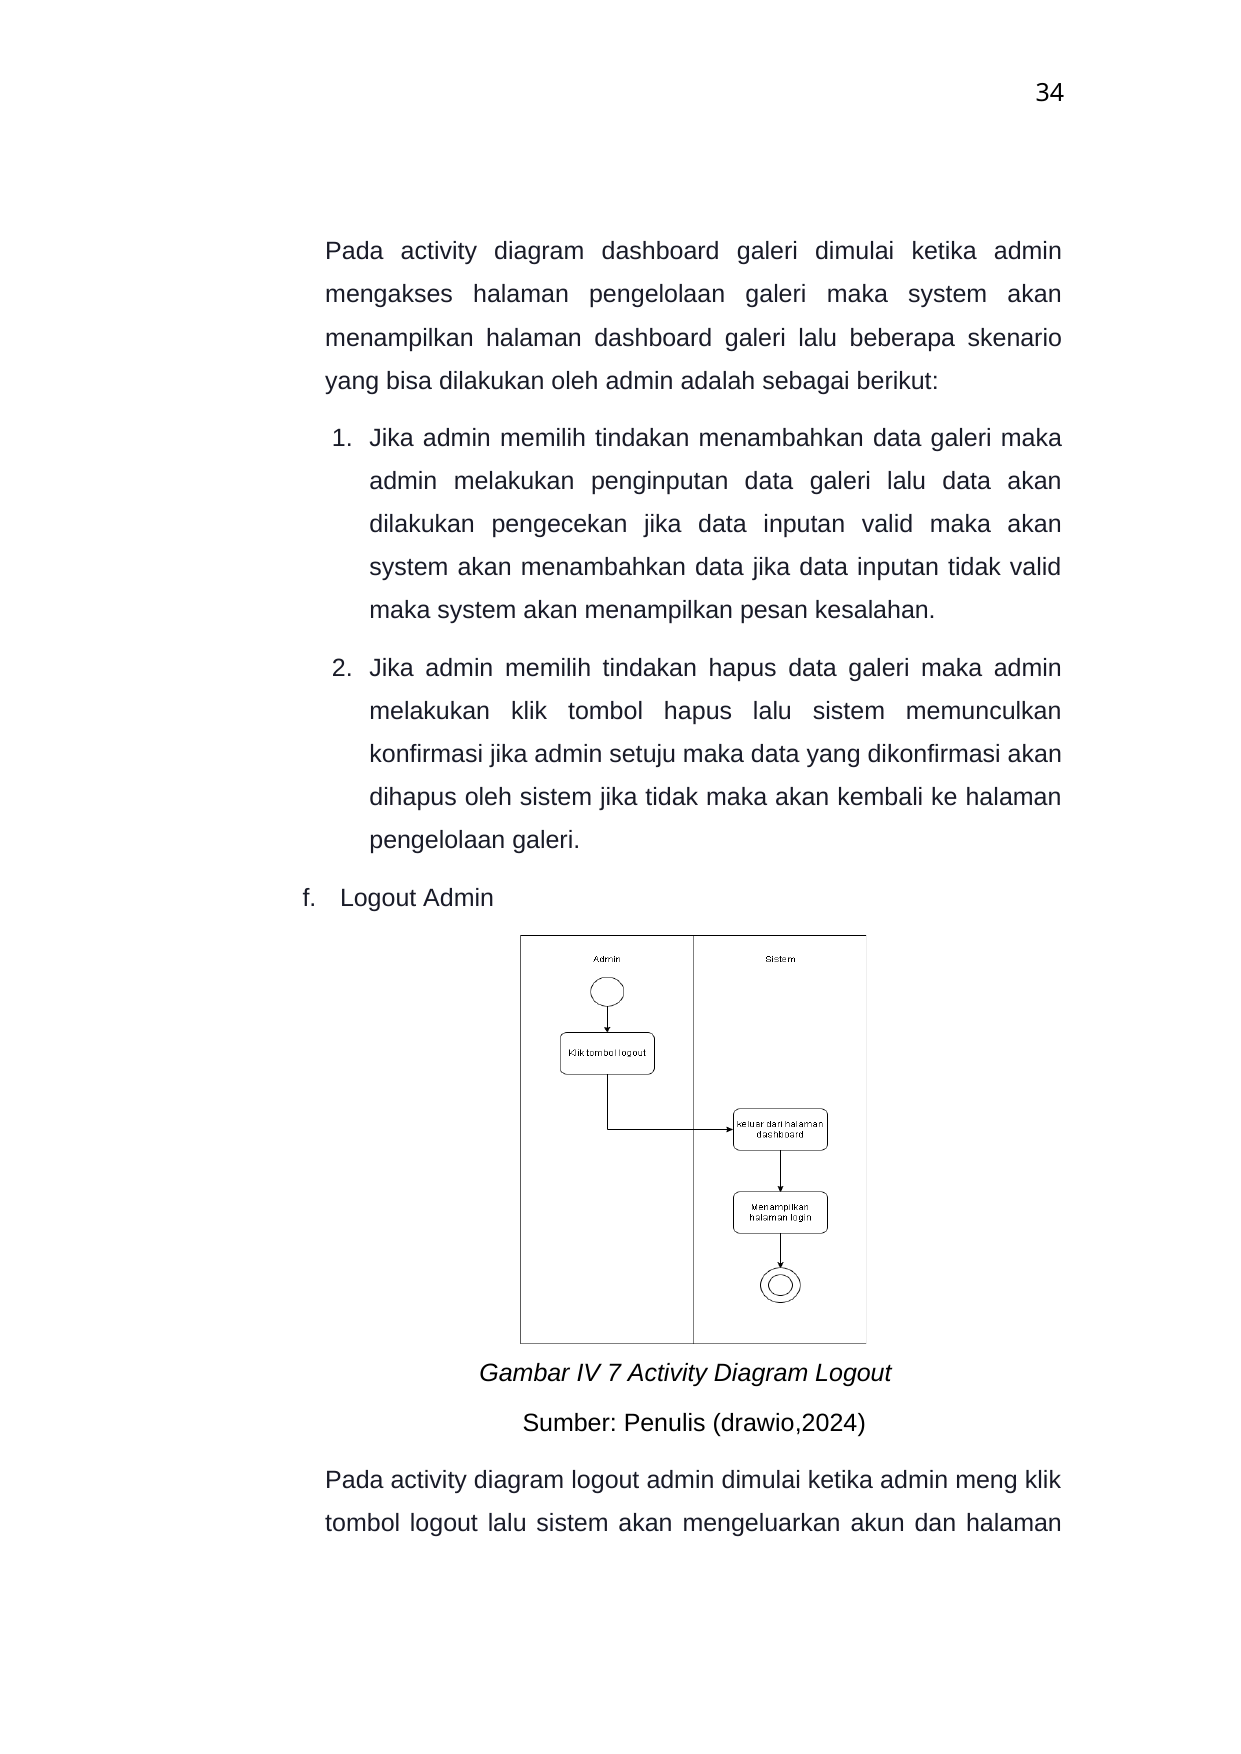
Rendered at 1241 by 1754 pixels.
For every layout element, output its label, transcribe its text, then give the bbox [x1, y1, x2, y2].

list Jika admin memilih tindakan hapus data galeri maka admin melakukan klik tombol hapus lalu sistem memunculkan konfirmasi jika admin setuju maka data yang dikonfirmasi akan dihapus oleh sistem jika tidak maka akan kembali ke halaman pengelolaan galeri. [332, 653, 1063, 854]
text Pada activity diagram dashboard galeri dimulai ketika admin mengakses halaman pengelolaan galeri maka system akan menampilkan halaman dashboard galeri lalu beberapa skenario yang bisa dilakukan oleh admin adalah sebagai berikut: [325, 236, 1063, 394]
picture [520, 935, 867, 1344]
list Jika admin memilih tindakan menambahkan data galeri maka admin melakukan penginputan data galeri lalu data akan dilakukan pengecekan jika data inputan valid maka akan system akan menambahkan data jika data inputan tidak valid maka system akan menampilkan pesan kesalahan. [332, 423, 1063, 624]
list Logout Admin [302, 882, 1050, 911]
text Sumber: Penulis (drawio,2024) [325, 1408, 1063, 1436]
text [325, 1465, 1063, 1537]
